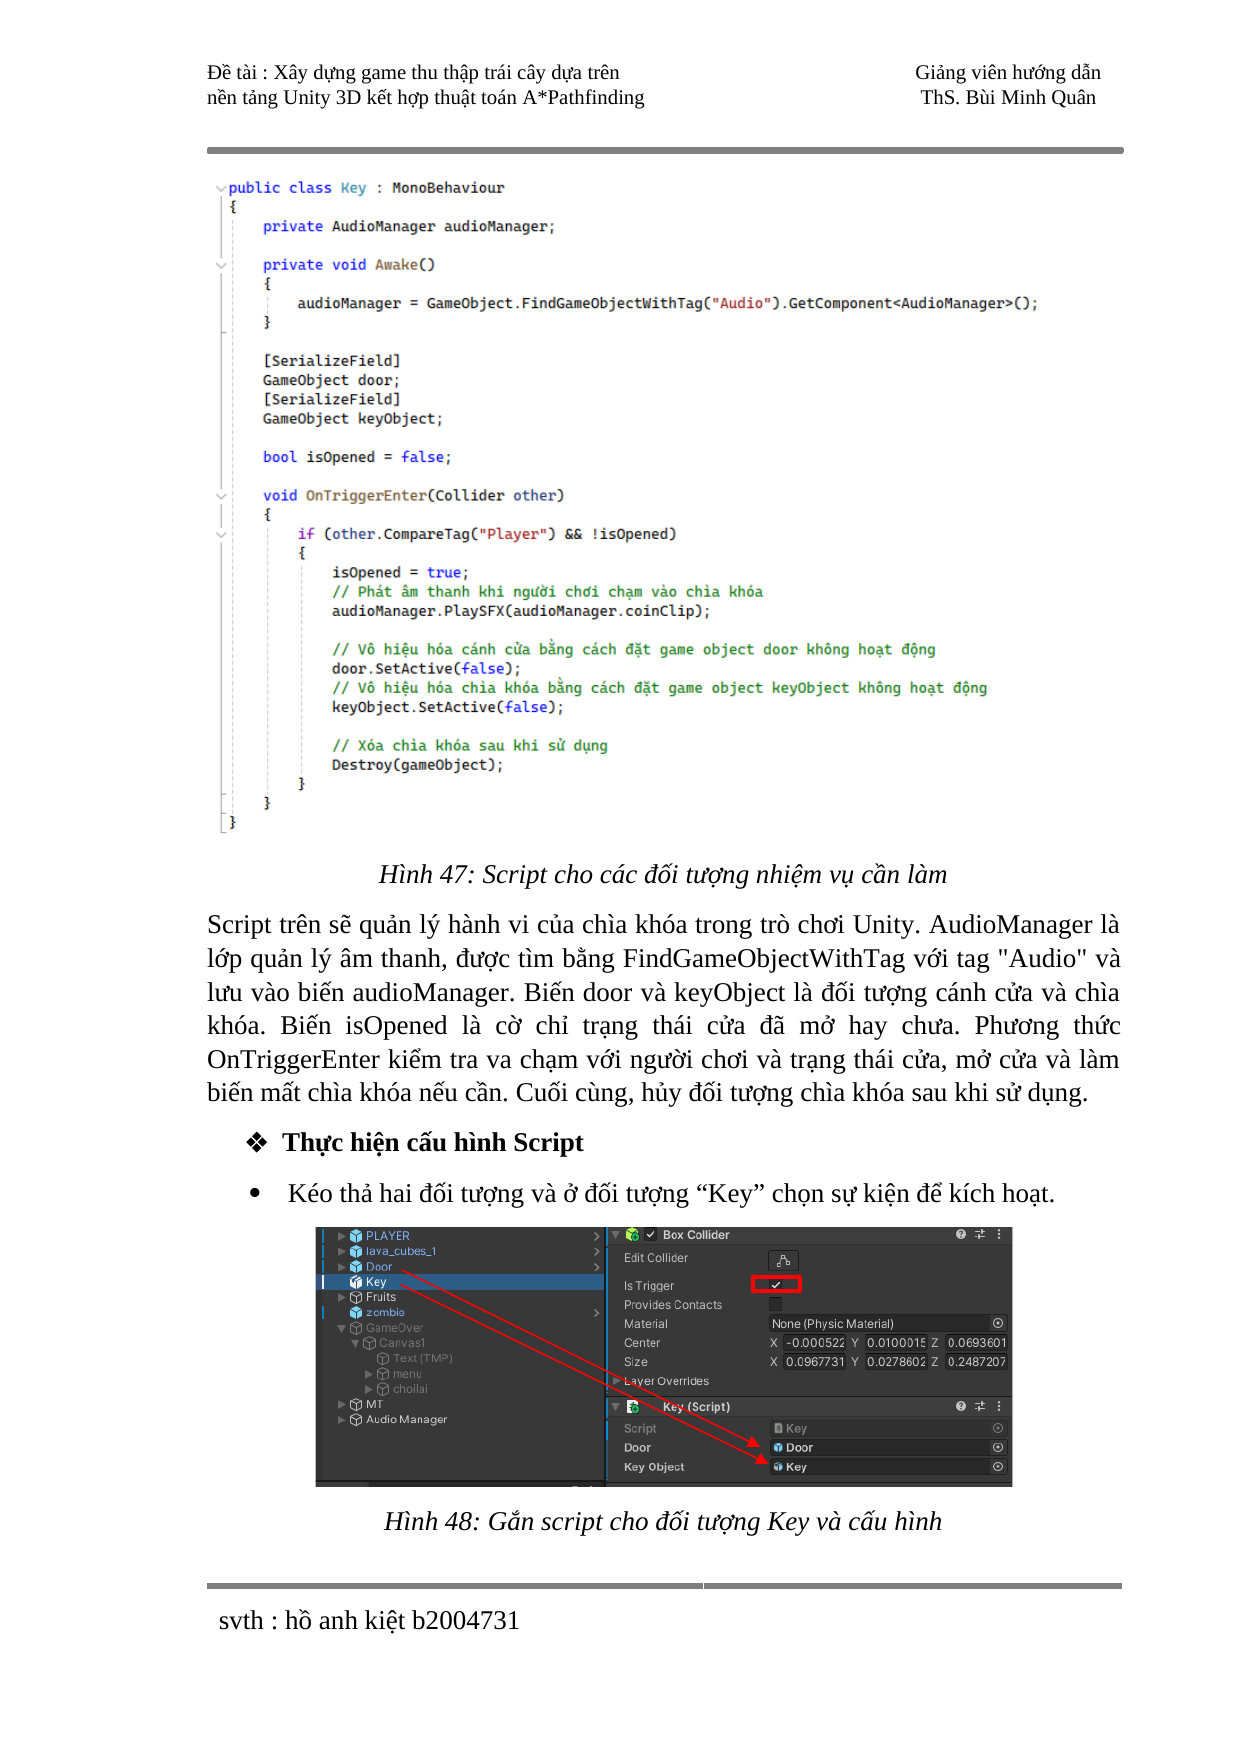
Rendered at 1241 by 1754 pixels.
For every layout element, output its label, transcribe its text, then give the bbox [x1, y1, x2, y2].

text Script trên sẽ quản lý hành vi của chìa khóa trong trò chơi Unity. AudioManager là lớp quản lý âm thanh, được tìm bằng FindGameObjectWithTag với tag "Audio" và lưu vào biến audioManager. Biến door và keyObject là đối tượng cánh cửa và chìa khóa. Biến isOpened là cờ chỉ trạng thái cửa đã mở hay chưa. Phương thức OnTriggerEnter kiểm tra va chạm với người chơi và trạng thái cửa, mở cửa và làm biến mất chìa khóa nếu cần. Cuối cùng, hủy đối tượng chìa khóa sau khi sử dụng. [207, 908, 1122, 1107]
text Hình 48: Gắn script cho đối tượng Key và cấu hình [207, 1506, 1122, 1537]
text Hình 47: Script cho các đối tượng nhiệm vụ cần làm [207, 858, 1122, 889]
picture [206, 177, 1123, 840]
list Kéo thả hai đối tượng và ở đối tượng “Key” chọn sự kiện để kích hoạt. [250, 1177, 1122, 1208]
list Thực hiện cấu hình Script [244, 1126, 1122, 1158]
picture [315, 1227, 1014, 1487]
